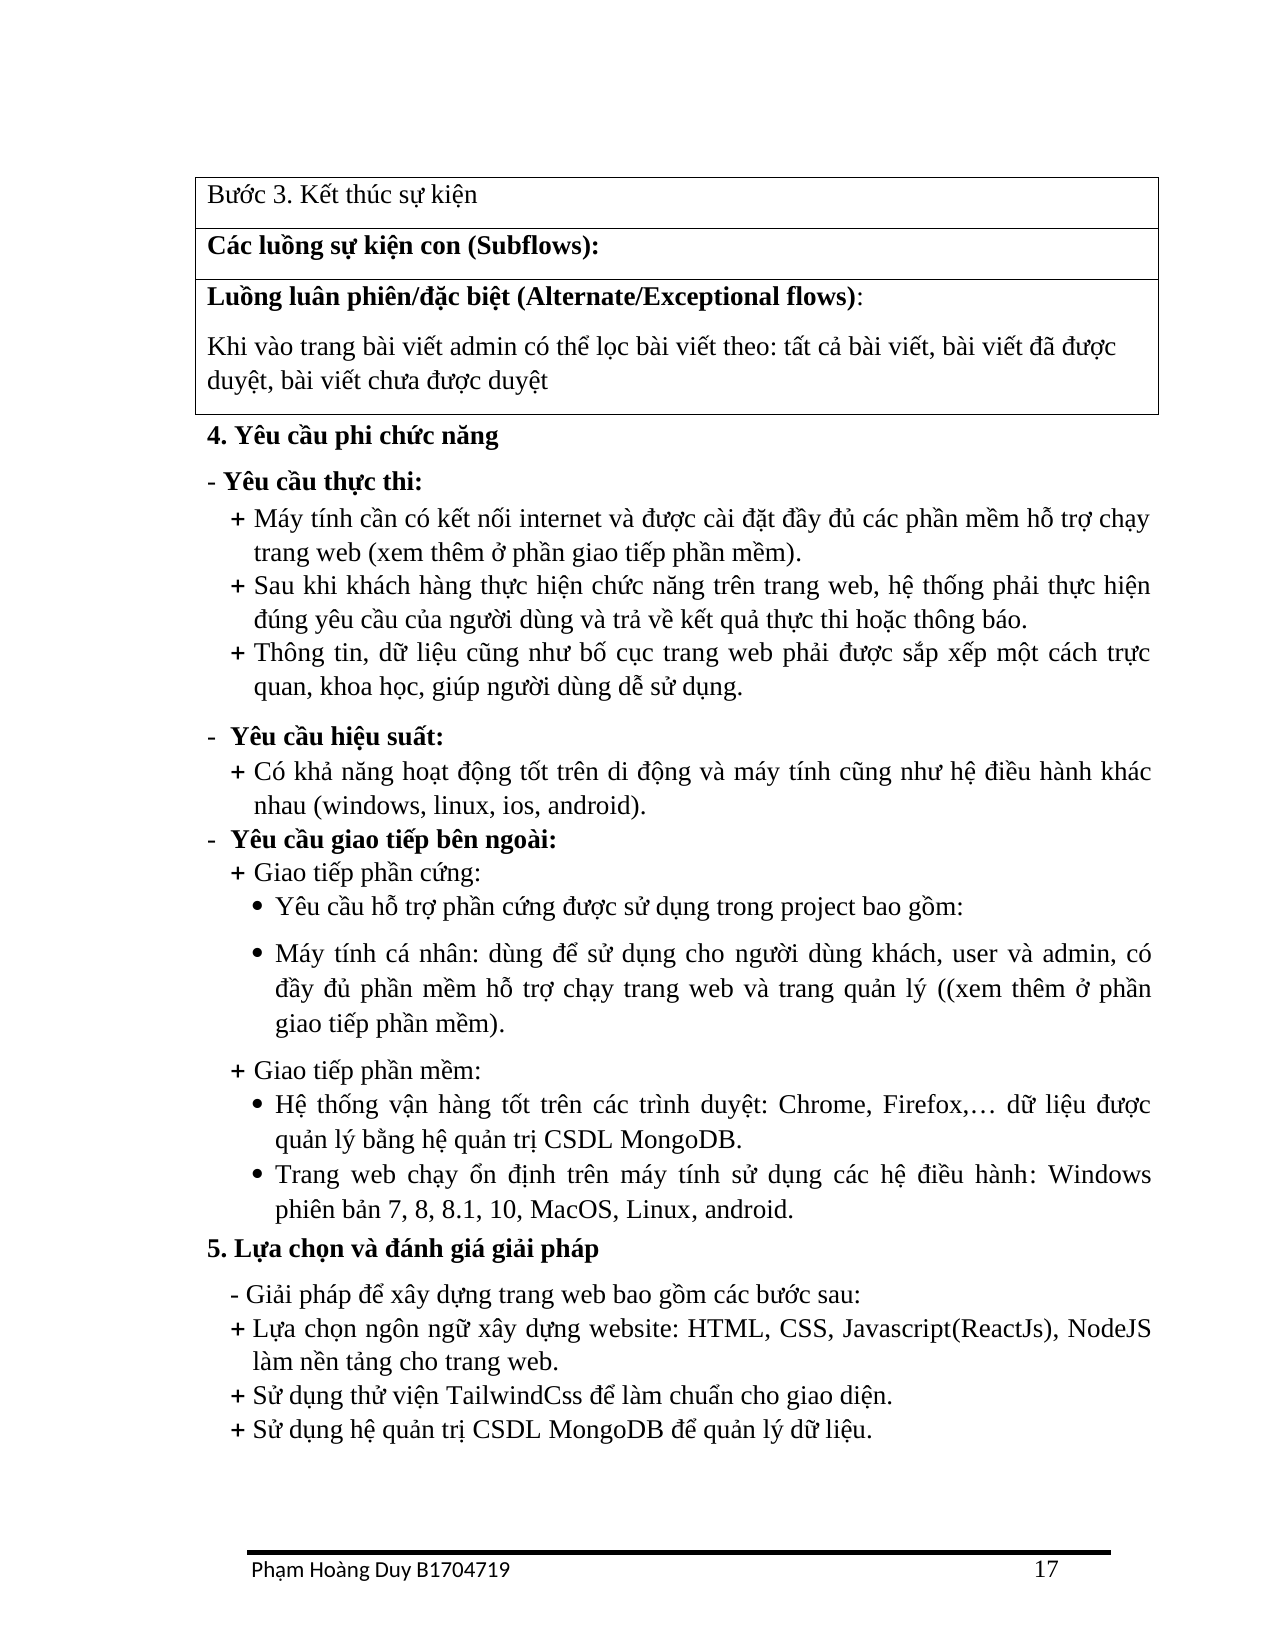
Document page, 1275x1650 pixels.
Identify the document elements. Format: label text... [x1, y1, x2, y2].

list Trang web chạy ổn định trên máy tính sử dụng các hệ điều hành: Windows phiên bản 7, 8, 8.1, 10, MacOS, Linux, android. [253, 1158, 1152, 1224]
subtitle 4. Yêu cầu phi chức năng [207, 419, 1157, 450]
text - Giải pháp để xây dựng trang web bao gồm các bước sau: [230, 1278, 1152, 1309]
list Máy tính cá nhân: dùng để sử dụng cho người dùng khách, user và admin, có đầy đủ phần mềm hỗ trợ chạy trang web và trang quản lý ((xem thêm ở phần giao tiếp phần mềm). [253, 937, 1152, 1038]
list Giao tiếp phần mềm: [230, 1054, 1152, 1086]
text - Yêu cầu thực thi: [207, 465, 1152, 496]
list Sử dụng hệ quản trị CSDL MongoDB để quản lý dữ liệu. [230, 1413, 1152, 1444]
list Lựa chọn ngôn ngữ xây dựng website: HTML, CSS, Javascript(ReactJs), NodeJS làm nền tảng cho trang web. [230, 1312, 1152, 1377]
list Thông tin, dữ liệu cũng như bố cục trang web phải được sắp xếp một cách trực quan, khoa học, giúp người dùng dễ sử dụng. [230, 637, 1152, 701]
table_cell Các luồng sự kiện con (Subflows): [196, 229, 1158, 279]
list Sử dụng thử viện TailwindCss để làm chuẩn cho giao diện. [230, 1379, 1152, 1410]
list Có khả năng hoạt động tốt trên di động và máy tính cũng như hệ điều hành khác nhau (windows, linux, ios, android). [230, 756, 1152, 820]
list Hệ thống vận hàng tốt trên các trình duyệt: Chrome, Firefox,… dữ liệu được quản lý bằng hệ quản trị CSDL MongoDB. [253, 1088, 1152, 1154]
list Yêu cầu hiệu suất: [207, 720, 1152, 752]
list Yêu cầu hỗ trợ phần cứng được sử dụng trong project bao gồm: [253, 890, 1152, 921]
list Giao tiếp phần cứng: [230, 856, 1152, 887]
list Sau khi khách hàng thực hiện chức năng trên trang web, hệ thống phải thực hiện đúng yêu cầu của người dùng và trả về kết quả thực thi hoặc thông báo. [230, 569, 1152, 634]
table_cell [196, 178, 1158, 228]
list Yêu cầu giao tiếp bên ngoài: [207, 823, 1152, 854]
subtitle 5. Lựa chọn và đánh giá giải pháp [207, 1232, 1157, 1263]
list Máy tính cần có kết nối internet và được cài đặt đầy đủ các phần mềm hỗ trợ chạy trang web (xem thêm ở phần giao tiếp phần mềm). [230, 502, 1152, 567]
table_cell Luồng luân phiên/đặc biệt (Alternate/Exceptional flows): Khi vào trang bài viết admin có thể lọc bài viết theo: tất cả bài viết, bài viết đã được duyệt, bài viết chưa được duyệt [196, 280, 1158, 414]
